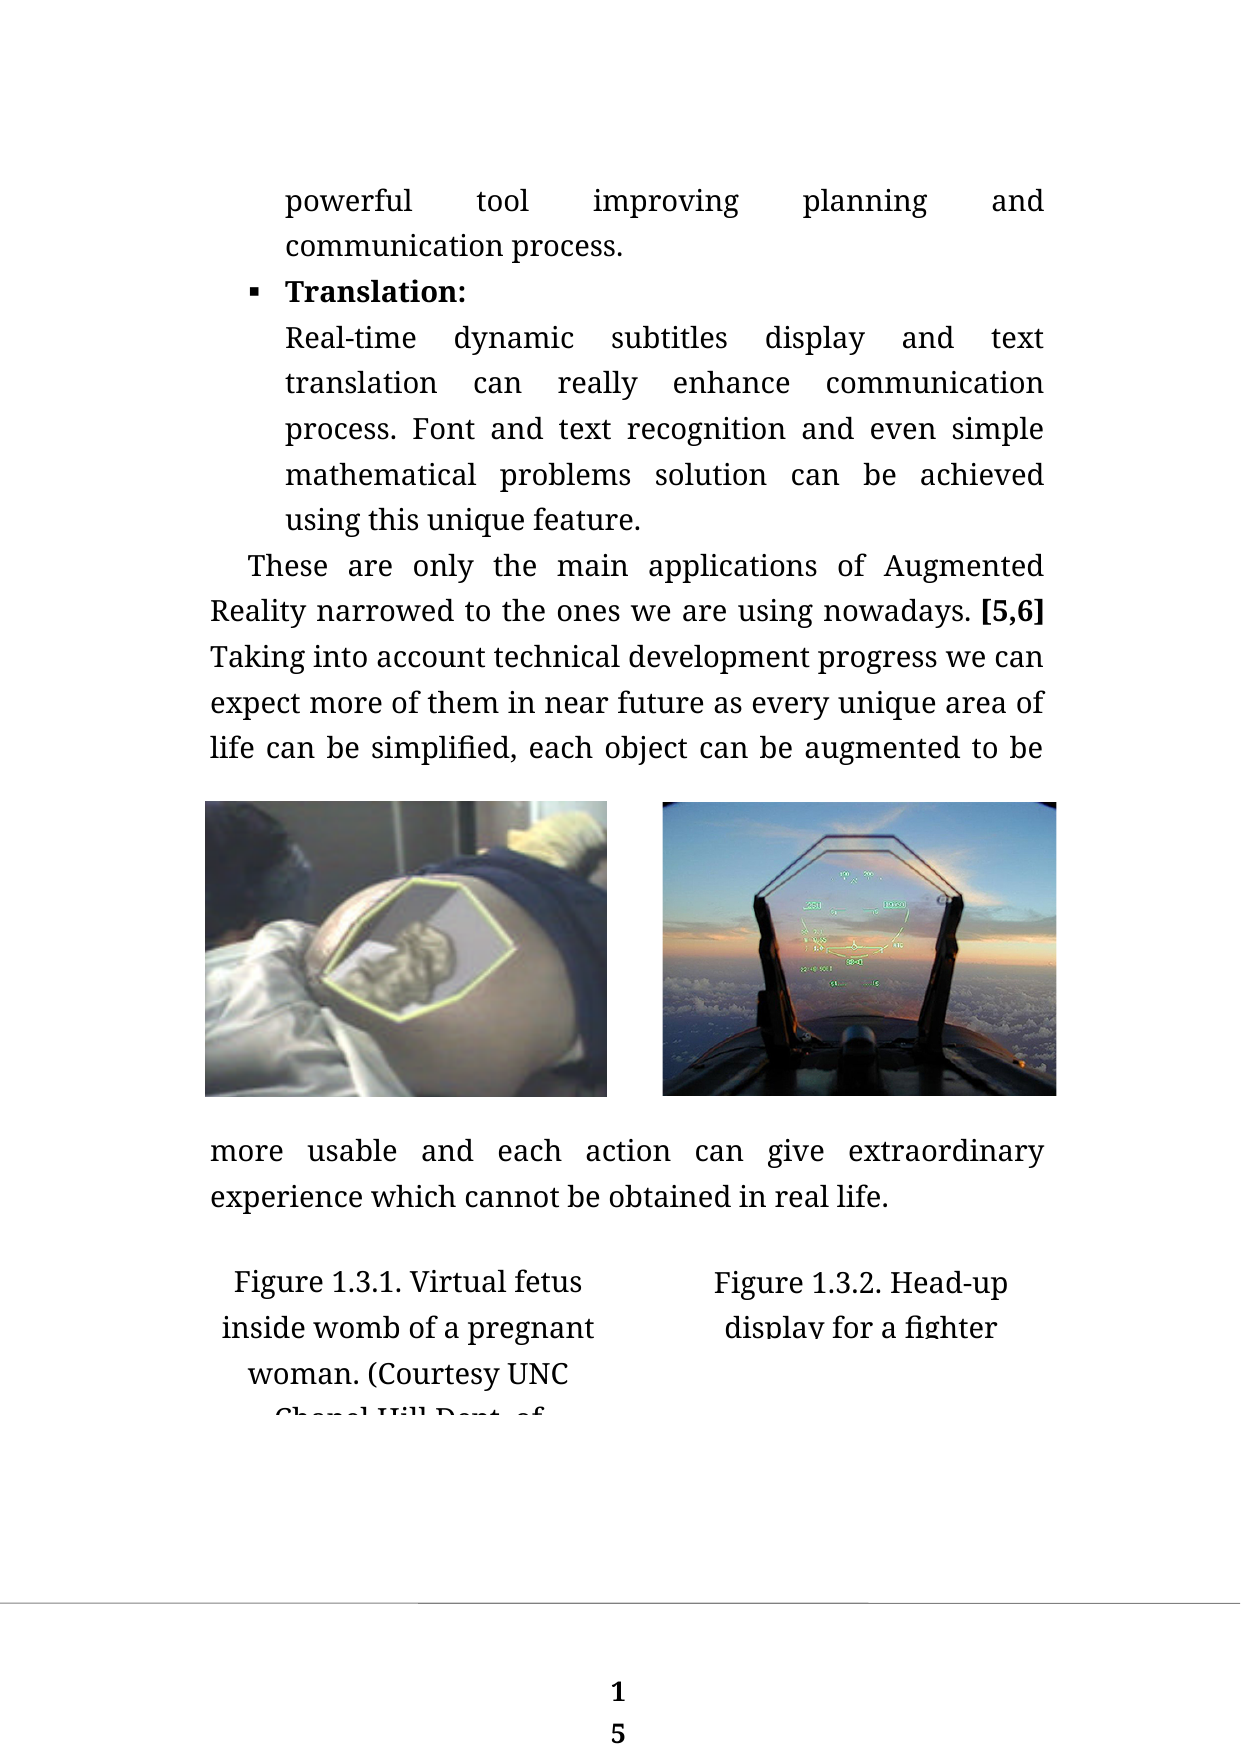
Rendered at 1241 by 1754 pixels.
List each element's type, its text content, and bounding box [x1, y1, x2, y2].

text These are only the main applications of Augmented Reality narrowed to the ones we are using nowadays. [5,6] Taking into account technical development progress we can expect more of them in near future as every unique area of life can be simplified, each object can be augmented to be more usable and each action can give extraordinary experience which cannot be obtained in real life. [210, 545, 1045, 1216]
list Translation: Real-time dynamic subtitles display and text translation can really enhance communication process. Font and text recognition and even simple mathematical problems solution can be achieved using this unique feature. [247, 271, 1045, 539]
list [247, 180, 1045, 265]
picture [662, 802, 1057, 1096]
